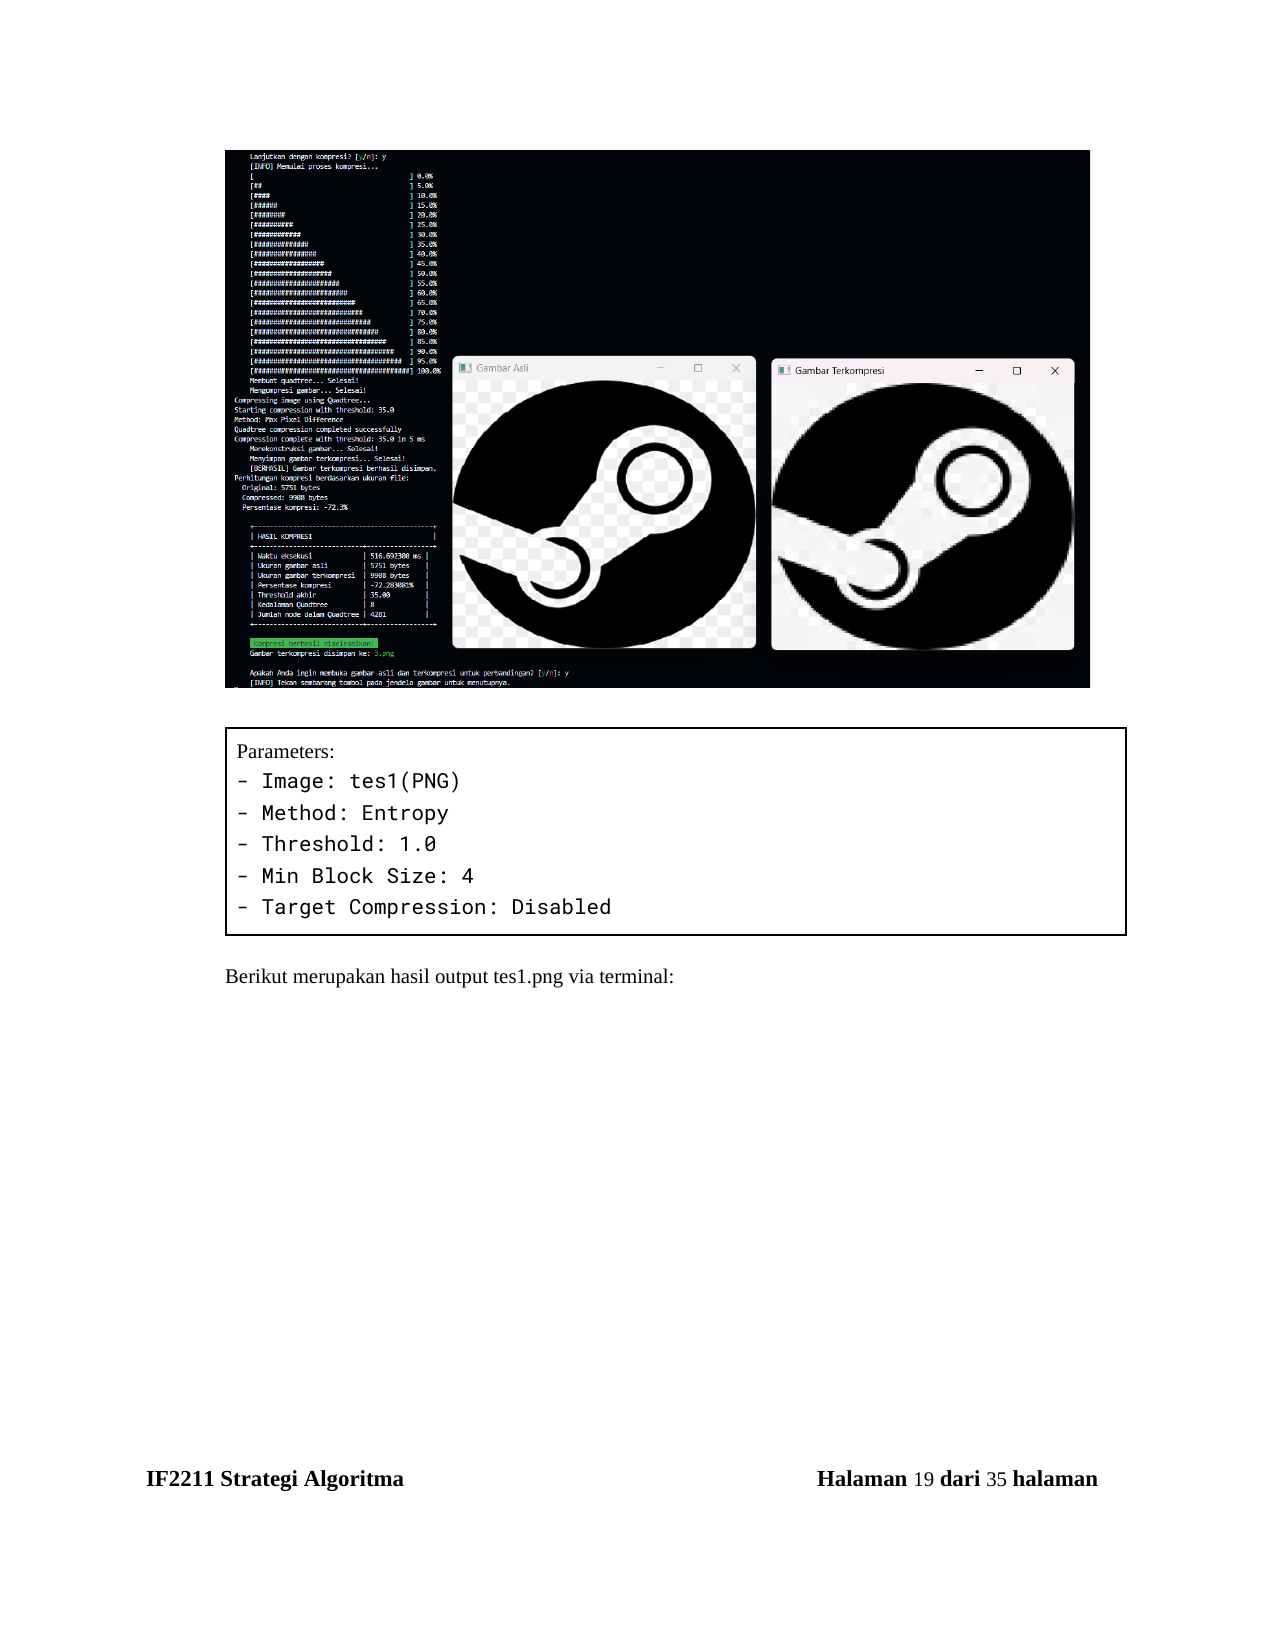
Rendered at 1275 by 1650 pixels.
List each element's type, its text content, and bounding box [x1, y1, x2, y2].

text Berikut merupakan hasil output tes1.png via terminal: [150, 964, 1125, 988]
picture [225, 150, 1091, 688]
